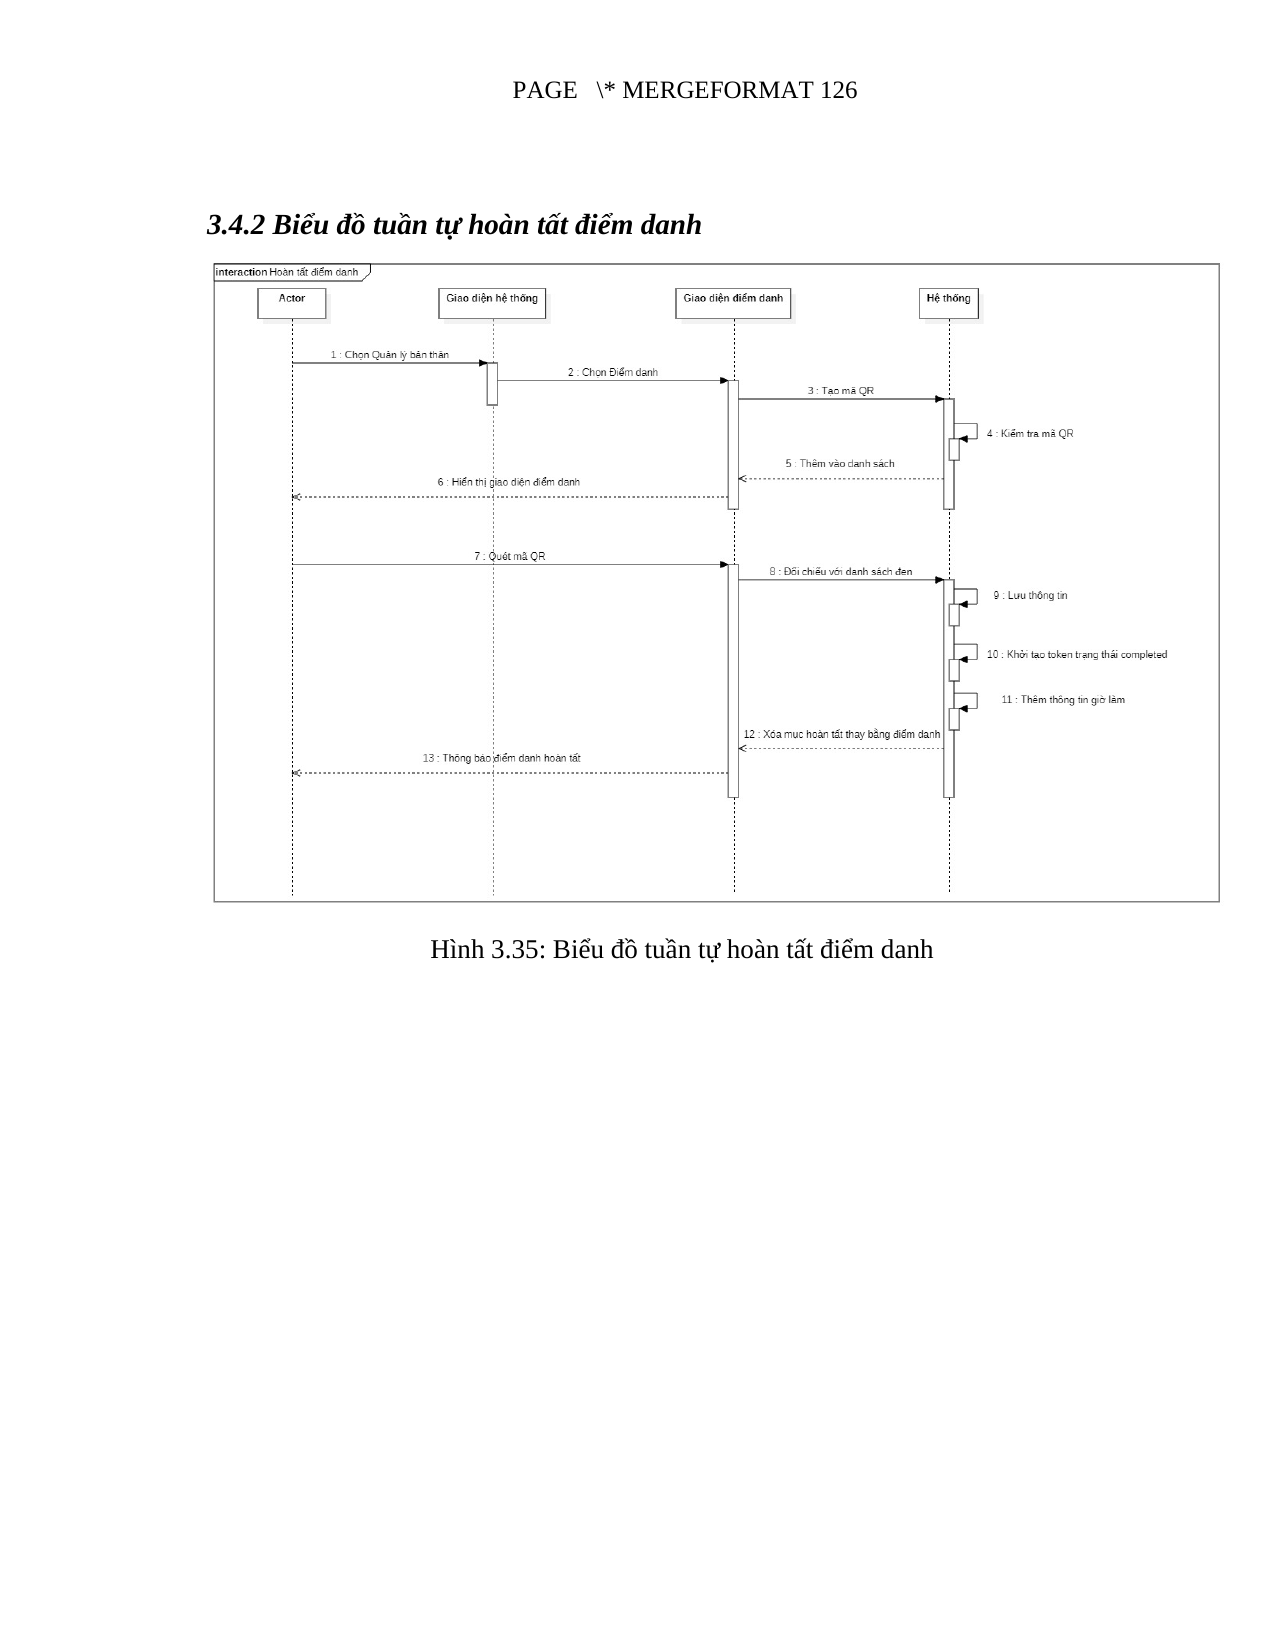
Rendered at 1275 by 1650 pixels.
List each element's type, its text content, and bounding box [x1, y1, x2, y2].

text 3.4.2 Biểu đồ tuần tự hoàn tất điểm danh [207, 207, 1157, 240]
picture [206, 257, 1225, 913]
